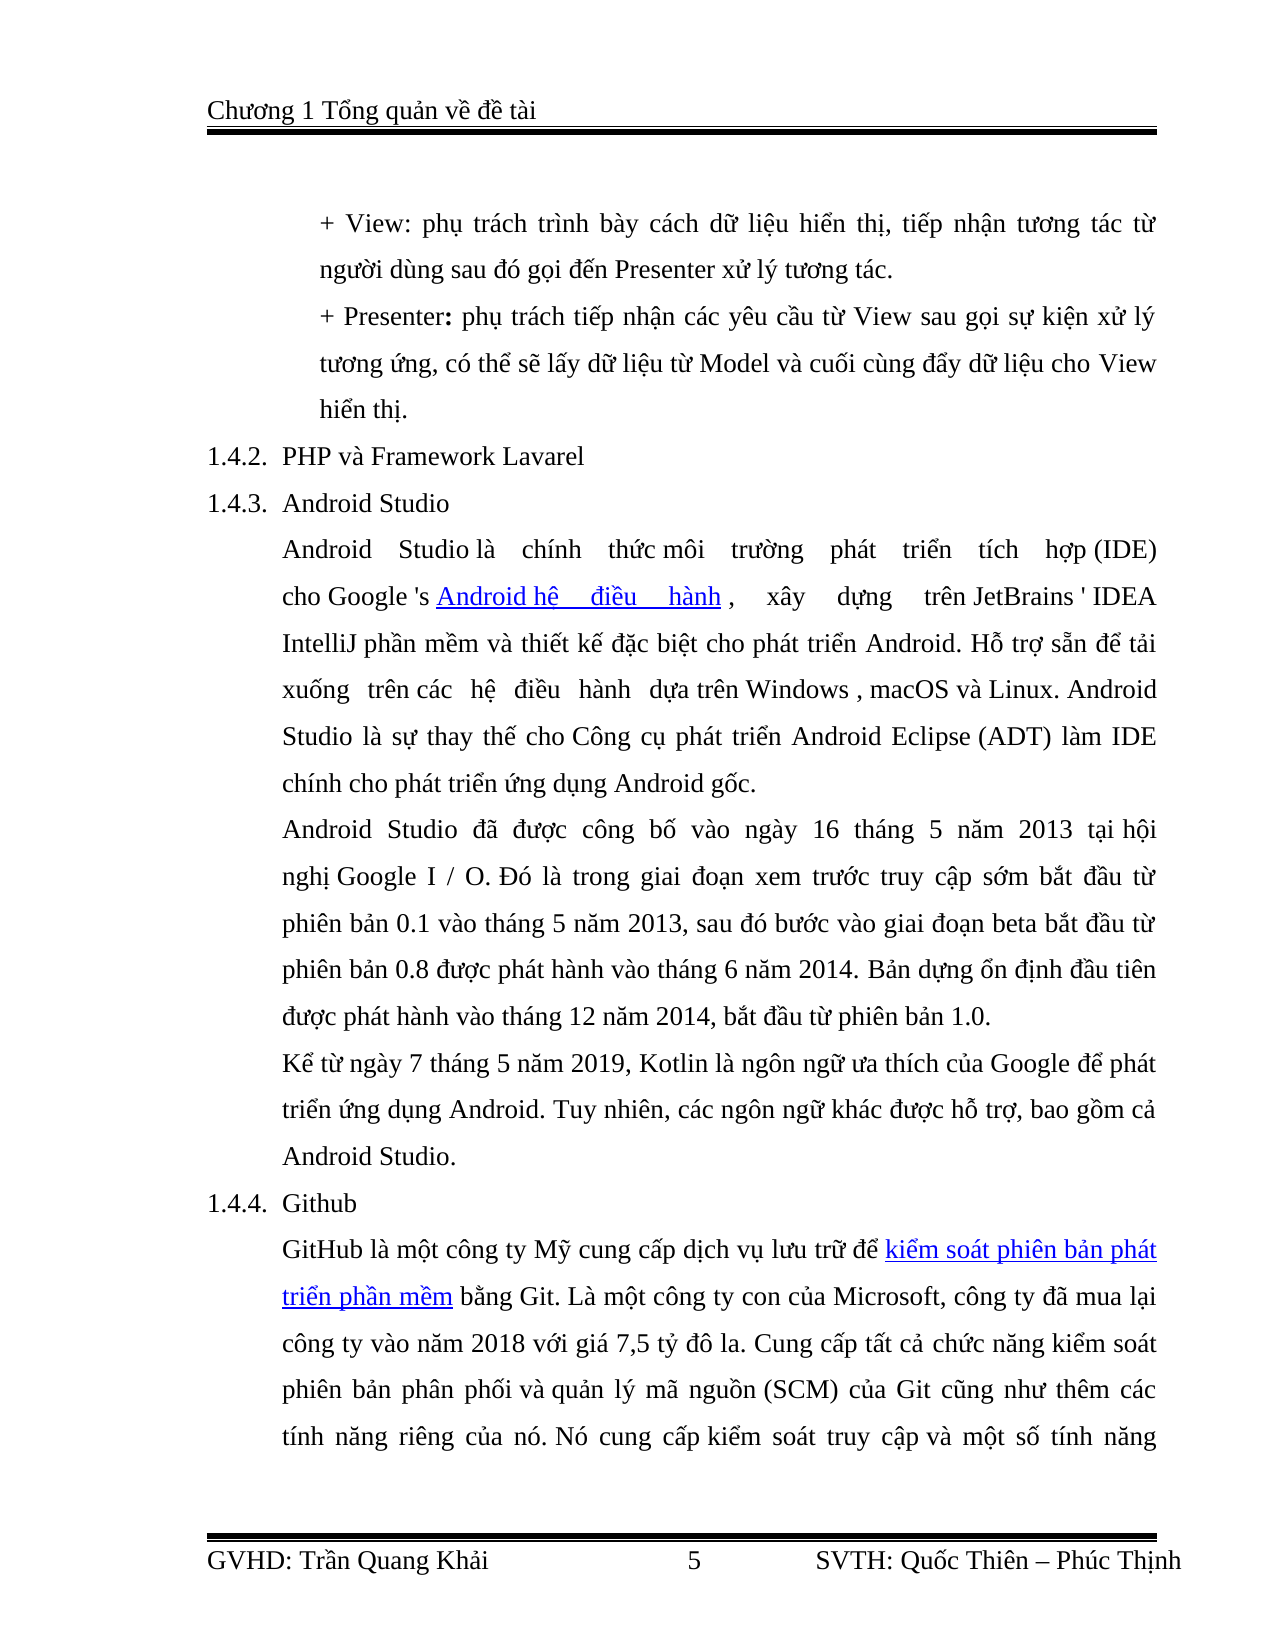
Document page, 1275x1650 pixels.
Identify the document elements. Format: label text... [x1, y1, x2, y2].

list + Presenter: phụ trách tiếp nhận các yêu cầu từ View sau gọi sự kiện xử lý tương ứng, có thể sẽ lấy dữ liệu từ Model và cuối cùng đẩy dữ liệu cho View hiển thị. [319, 378, 1157, 424]
list Android Studio [207, 487, 1157, 518]
list + Presenter: phụ trách tiếp nhận các yêu cầu từ View sau gọi sự kiện xử lý tương ứng, có thể sẽ lấy dữ liệu từ Model và cuối cùng đẩy dữ liệu cho View hiển thị. [319, 300, 1157, 347]
list Github [207, 1187, 1157, 1218]
list Android Studio đã được công bố vào ngày 16 tháng 5 năm 2013 tại hội nghị Google I / O. Đó là trong giai đoạn xem trước truy cập sớm bắt đầu từ phiên bản 0.1 vào tháng 5 năm 2013, sau đó bước vào giai đoạn beta bắt đầu từ phiên bản 0.8 được phát hành vào tháng 6 năm 2014. Bản dựng ổn định đầu tiên được phát hành vào tháng 12 năm 2014, bắt đầu từ phiên bản 1.0. [282, 813, 1157, 1031]
list PHP và Framework Lavarel [207, 440, 1157, 471]
list + View: phụ trách trình bày cách dữ liệu hiển thị, tiếp nhận tương tác từ người dùng sau đó gọi đến Presenter xử lý tương tác. [319, 207, 1157, 284]
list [282, 1233, 1157, 1420]
list Android Studio là chính thức môi trường phát triển tích hợp (IDE) cho Google 's Android hệ điều hành , xây dựng trên JetBrains ' IDEA IntelliJ phần mềm và thiết kế đặc biệt cho phát triển Android. Hỗ trợ sẵn để tải xuống trên các hệ điều hành dựa trên Windows , macOS và Linux. Android Studio là sự thay thế cho Công cụ phát triển Android Eclipse (ADT) làm IDE chính cho phát triển ứng dụng Android gốc. [282, 533, 1157, 798]
list Kể từ ngày 7 tháng 5 năm 2019, Kotlin là ngôn ngữ ưa thích của Google để phát triển ứng dụng Android. Tuy nhiên, các ngôn ngữ khác được hỗ trợ, bao gồm cả Android Studio. [282, 1047, 1157, 1171]
